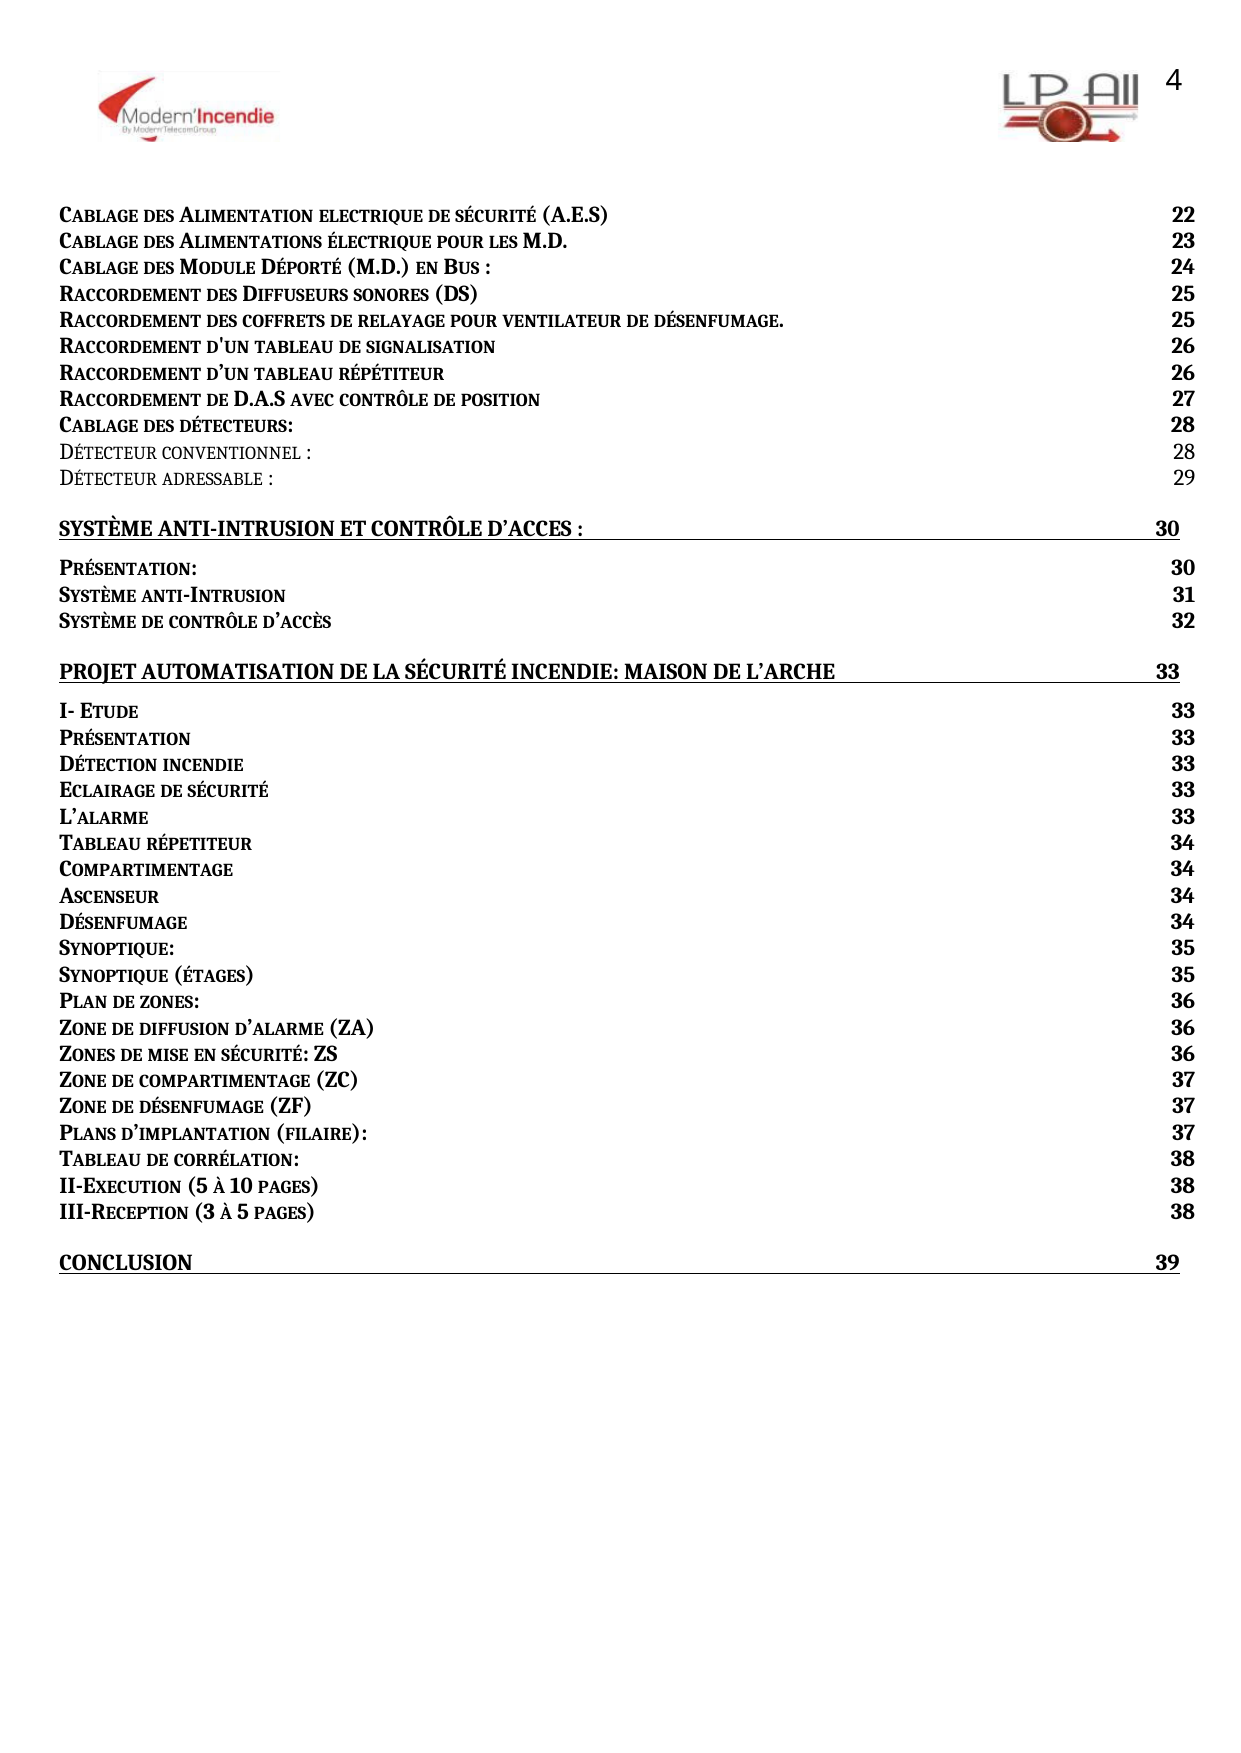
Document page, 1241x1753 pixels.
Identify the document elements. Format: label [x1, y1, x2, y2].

picture [96, 70, 280, 141]
picture [996, 70, 1139, 141]
